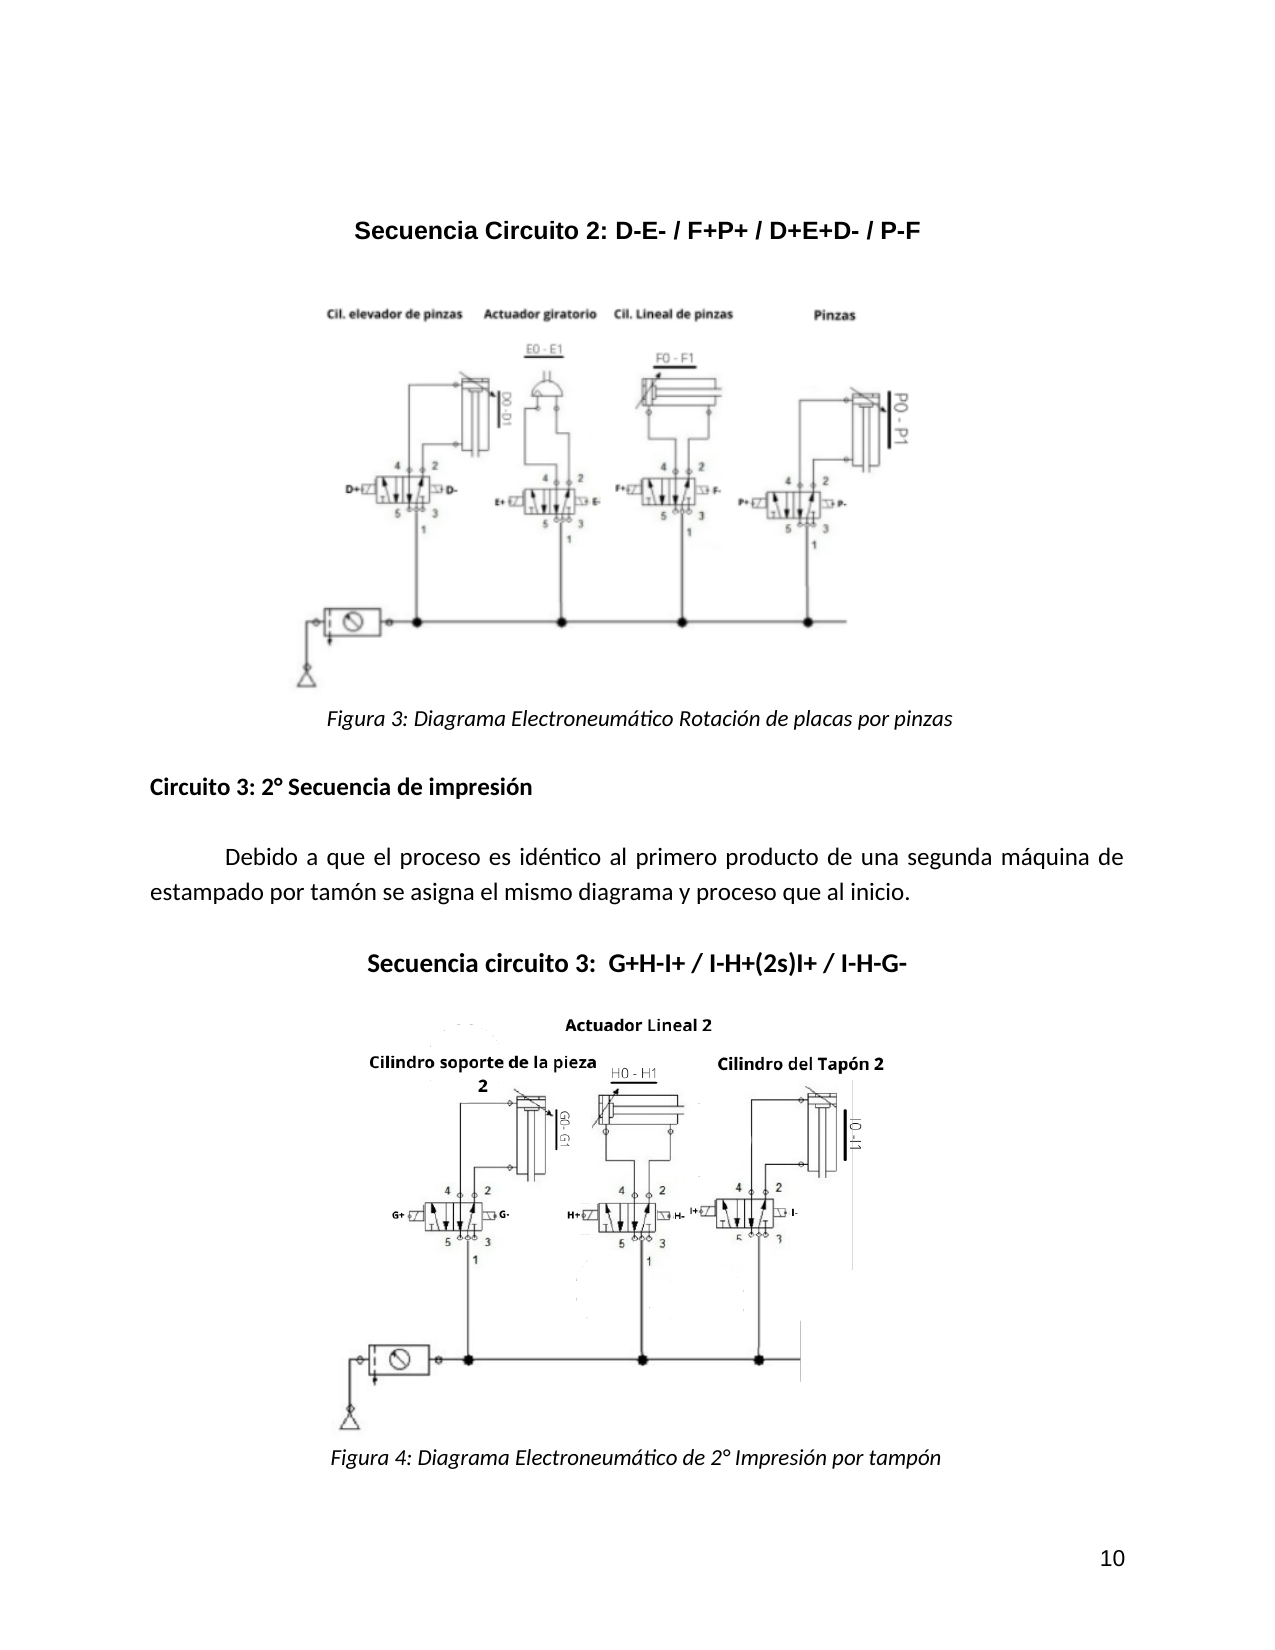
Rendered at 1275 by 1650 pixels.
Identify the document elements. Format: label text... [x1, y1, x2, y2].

picture [283, 281, 1013, 700]
text Secuencia circuito 3: G+H-I+ / I-H+(2s)I+ / I-H-G- [150, 946, 1125, 979]
text Figura 4: Diagrama Electroneumático de 2° Impresión por tampón [150, 1443, 1125, 1471]
text Circuito 3: 2° Secuencia de impresión [150, 771, 1125, 802]
picture [212, 983, 974, 1439]
text Debido a que el proceso es idéntico al primero producto de una segunda máquina de estampado por tamón se asigna el mismo diagrama y proceso que al inicio. [150, 841, 1125, 907]
text Secuencia Circuito 2: D-E- / F+P+ / D+E+D- / P-F [150, 216, 1125, 245]
text Figura 3: Diagrama Electroneumático Rotación de placas por pinzas [150, 704, 1125, 732]
